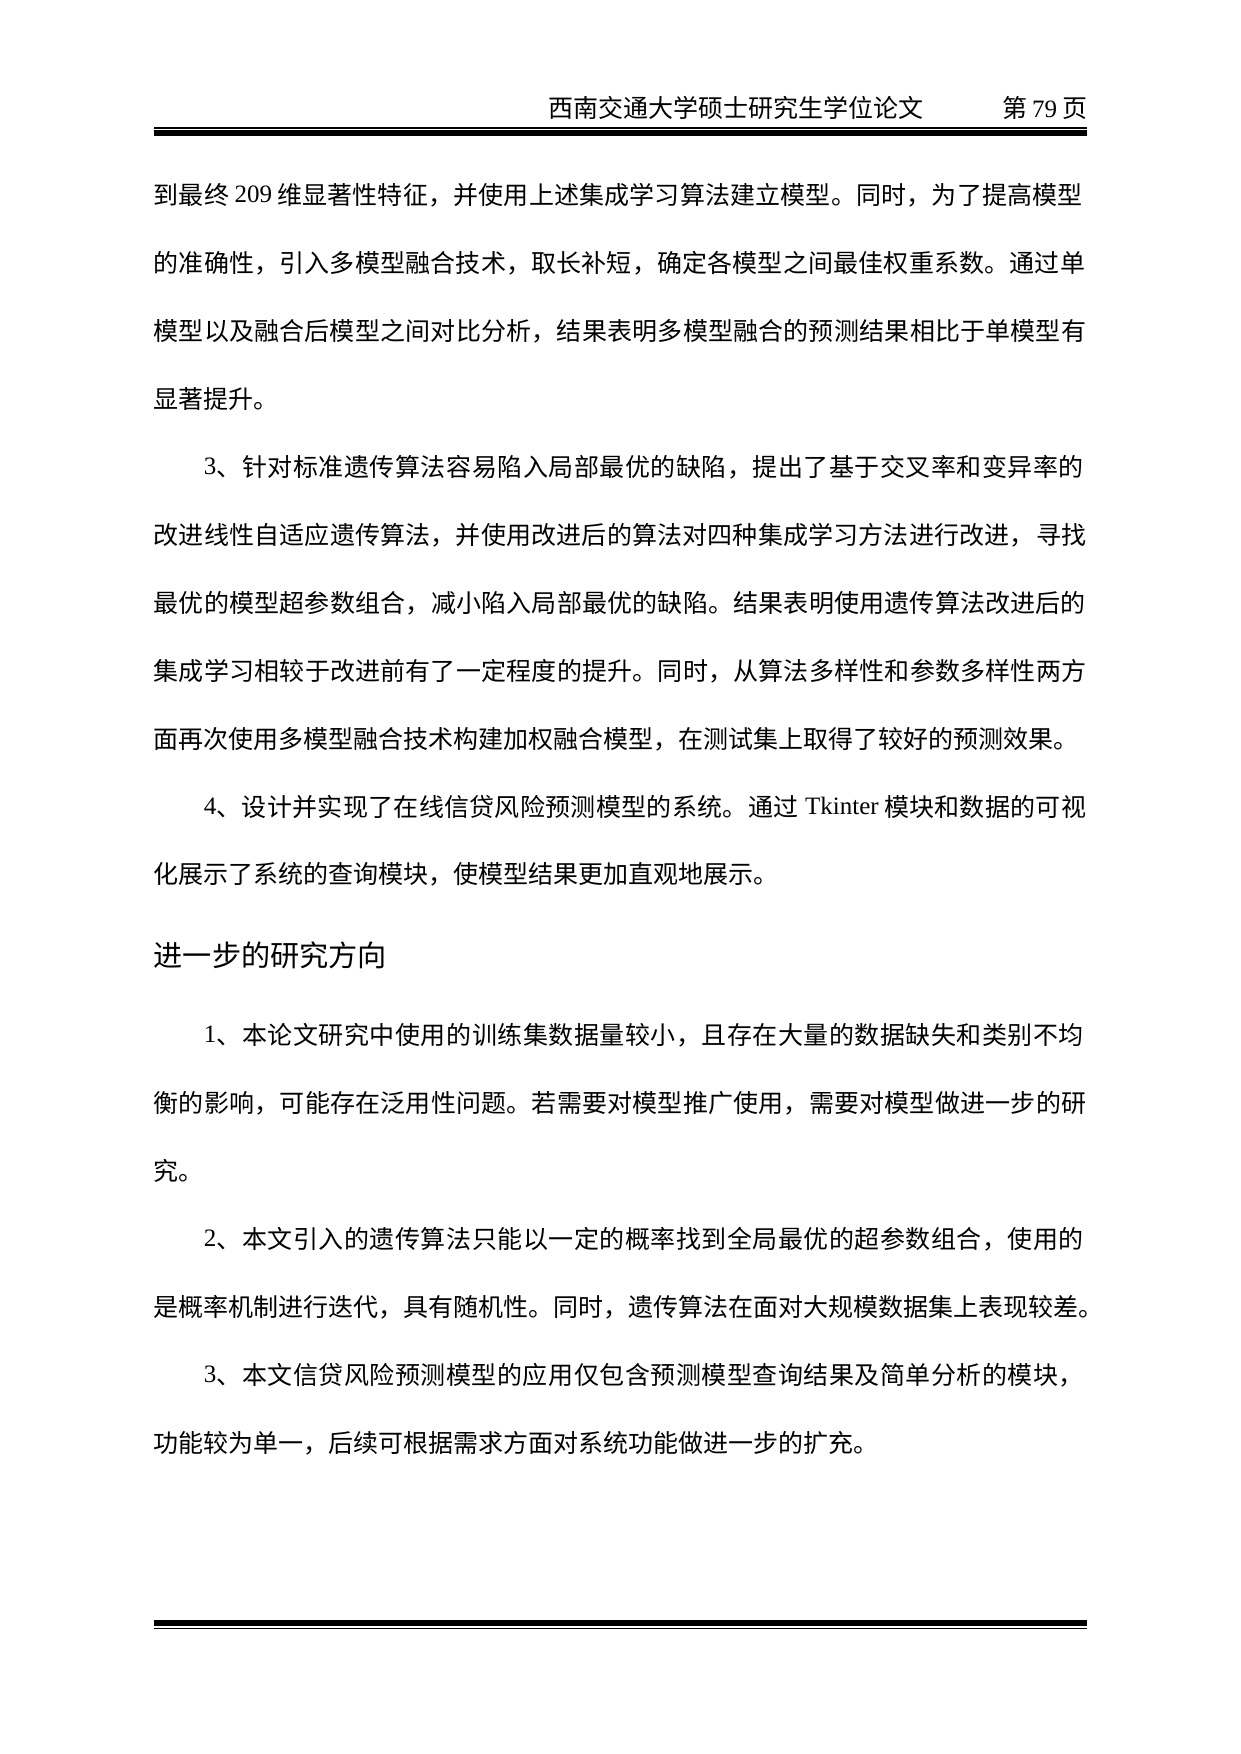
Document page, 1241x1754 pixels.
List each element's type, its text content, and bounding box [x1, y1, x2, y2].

text 3、本文信贷风险预测模型的应用仅包含预测模型查询结果及简单分析的模块，功能较为单一，后续可根据需求方面对系统功能做进一步的扩充。 [153, 1339, 1087, 1475]
text 2、本文引入的遗传算法只能以一定的概率找到全局最优的超参数组合，使用的是概率机制进行迭代，具有随机性。同时，遗传算法在面对大规模数据集上表现较差。 [153, 1204, 1087, 1339]
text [153, 160, 1087, 432]
text 3、针对标准遗传算法容易陷入局部最优的缺陷，提出了基于交叉率和变异率的改进线性自适应遗传算法，并使用改进后的算法对四种集成学习方法进行改进，寻找最优的模型超参数组合，减小陷入局部最优的缺陷。结果表明使用遗传算法改进后的集成学习相较于改进前有了一定程度的提升。同时，从算法多样性和参数多样性两方面再次使用多模型融合技术构建加权融合模型，在测试集上取得了较好的预测效果。 [153, 432, 1087, 771]
text 4、设计并实现了在线信贷风险预测模型的系统。通过Tkinter模块和数据的可视化展示了系统的查询模块，使模型结果更加直观地展示。 [153, 771, 1087, 907]
text 进一步的研究方向 [153, 919, 1087, 987]
text 1、本论文研究中使用的训练集数据量较小，且存在大量的数据缺失和类别不均衡的影响，可能存在泛用性问题。若需要对模型推广使用，需要对模型做进一步的研究。 [153, 1000, 1087, 1204]
